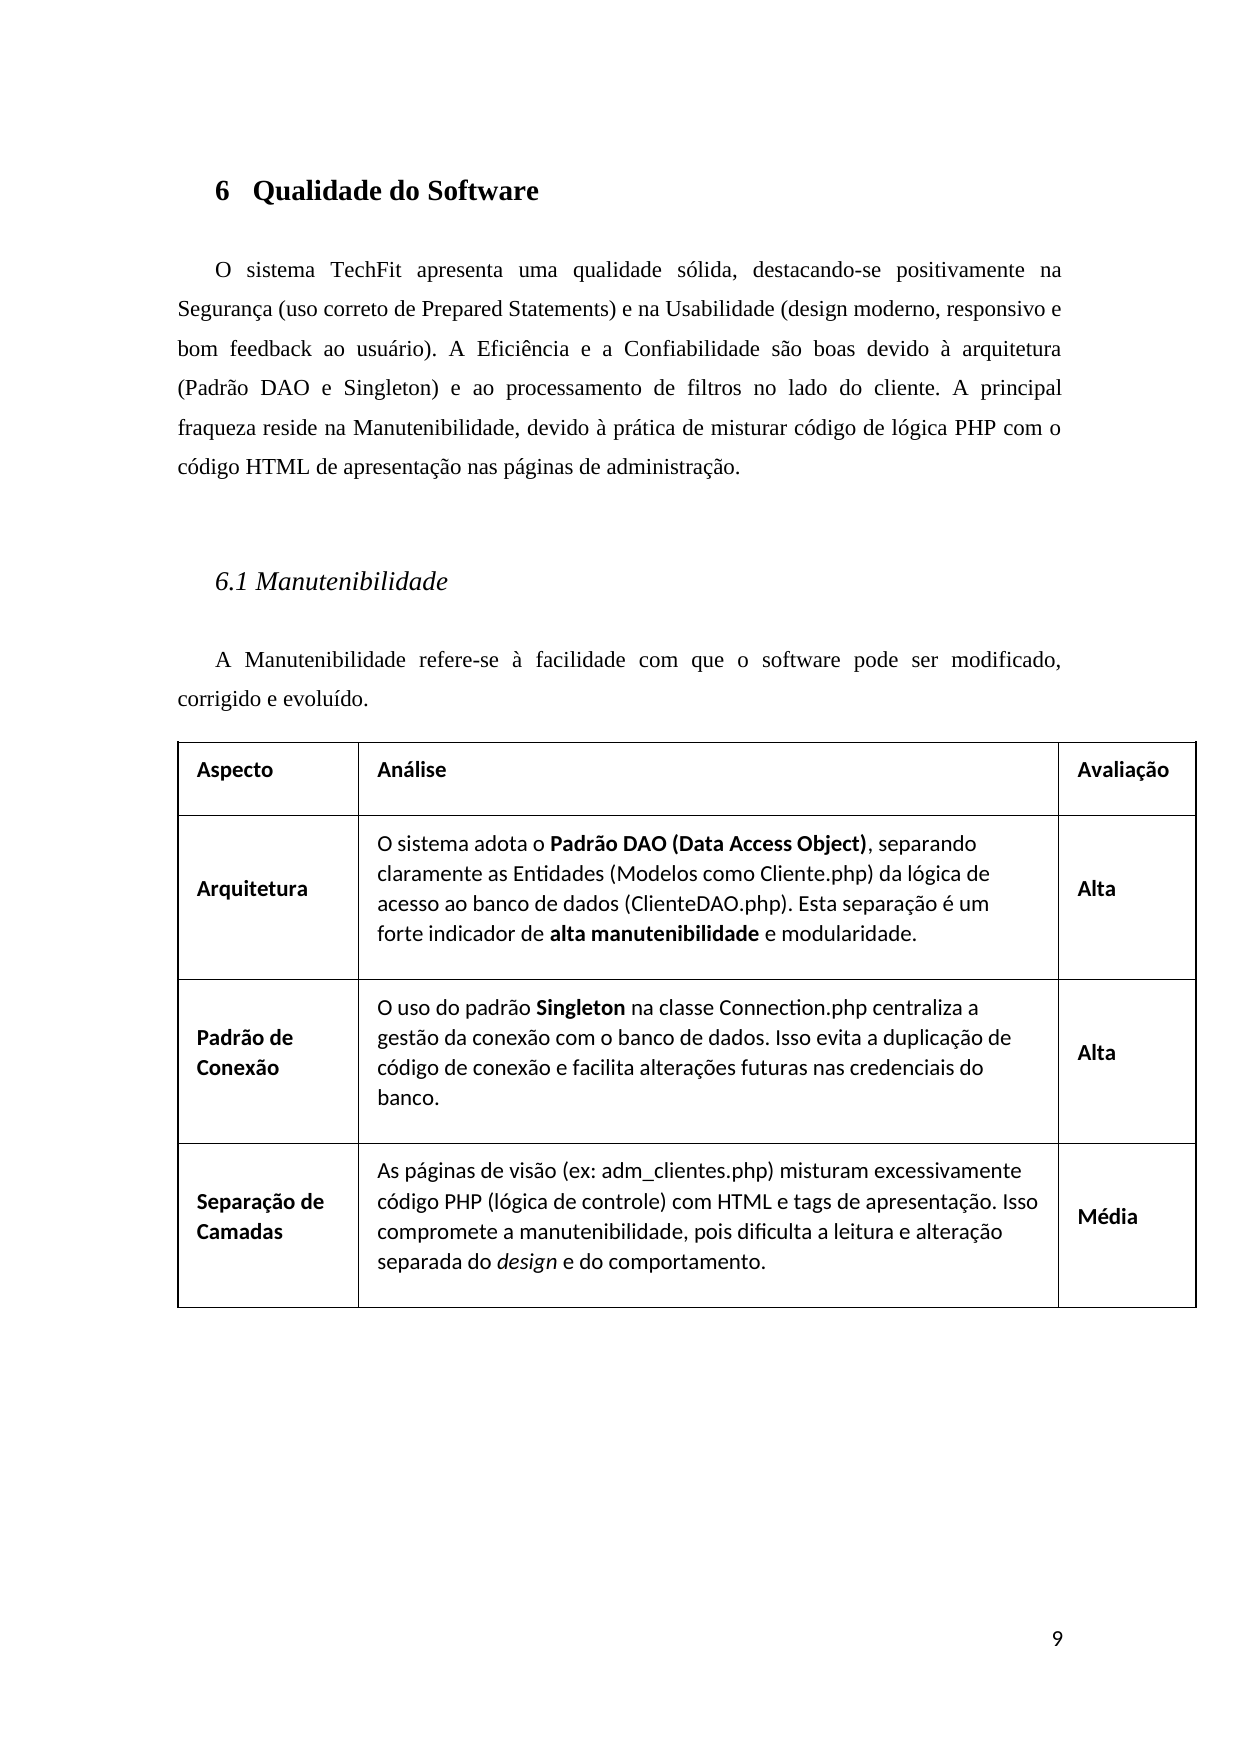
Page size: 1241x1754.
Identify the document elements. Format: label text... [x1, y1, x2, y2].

subtitle 6.1 Manutenibilidade [215, 565, 1063, 596]
table_cell Alta [1059, 816, 1195, 979]
table_header Análise [359, 743, 1058, 815]
table_cell Média [1059, 1144, 1195, 1307]
table_cell As páginas de visão (ex: adm_clientes.php) misturam excessivamente código PHP (lógica de controle) com HTML e tags de apresentação. Isso compromete a manutenibilidade, pois dificulta a leitura e alteração separada do design e do comportamento. [359, 1144, 1058, 1307]
text O sistema TechFit apresenta uma qualidade sólida, destacando-se positivamente na Segurança (uso correto de Prepared Statements) e na Usabilidade (design moderno, responsivo e bom feedback ao usuário). A Eficiência e a Confiabilidade são boas devido à arquitetura (Padrão DAO e Singleton) e ao processamento de filtros no lado do cliente. A principal fraqueza reside na Manutenibilidade, devido à prática de misturar código de lógica PHP com o código HTML de apresentação nas páginas de administração. [177, 256, 1063, 479]
table_cell Arquitetura [179, 816, 358, 979]
table_cell O uso do padrão Singleton na classe Connection.php centraliza a gestão da conexão com o banco de dados. Isso evita a duplicação de código de conexão e facilita alterações futuras nas credenciais do banco. [359, 980, 1058, 1143]
table_cell O sistema adota o Padrão DAO (Data Access Object), separando claramente as Entidades (Modelos como Cliente.php) da lógica de acesso ao banco de dados (ClienteDAO.php). Esta separação é um forte indicador de alta manutenibilidade e modularidade. [359, 816, 1058, 979]
subtitle Qualidade do Software [215, 173, 1063, 206]
text A Manutenibilidade refere-se à facilidade com que o software pode ser modificado, corrigido e evoluído. [177, 646, 1063, 712]
table_header Avaliação [1059, 743, 1195, 815]
table_cell Separação de Camadas [179, 1144, 358, 1307]
table_cell Alta [1059, 980, 1195, 1143]
table_cell Padrão de Conexão [179, 980, 358, 1143]
table_header Aspecto [179, 743, 358, 815]
